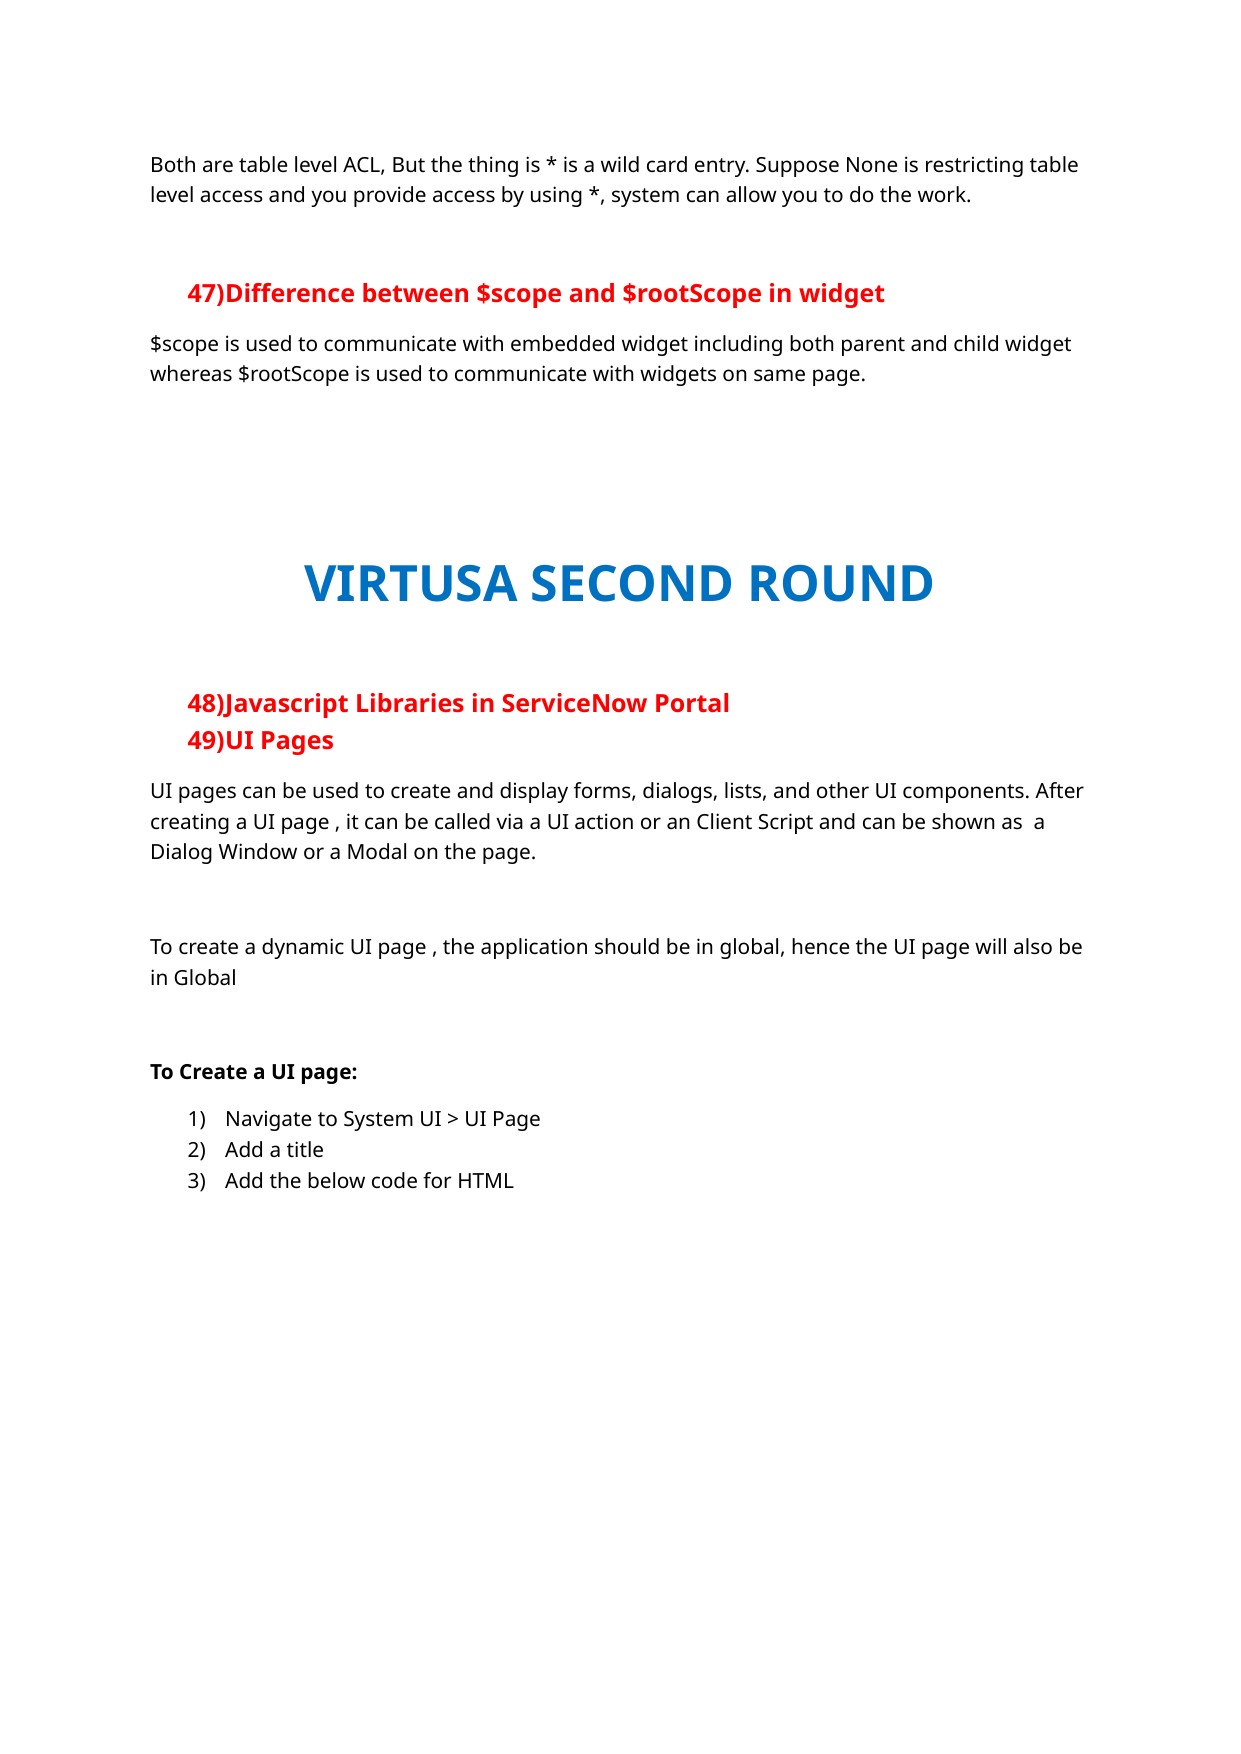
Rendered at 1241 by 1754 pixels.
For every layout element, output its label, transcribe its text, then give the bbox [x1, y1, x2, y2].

text $scope is used to communicate with embedded widget including both parent and child widget whereas $rootScope is used to communicate with widgets on same page. [150, 329, 1090, 388]
text To Create a UI page: [150, 1057, 1090, 1086]
list Javascript Libraries in ServiceNow Portal [187, 686, 1090, 720]
text To create a dynamic UI page , the application should be in global, hence the UI page will also be in Global [150, 932, 1090, 991]
list Add a title [187, 1135, 1090, 1163]
text Both are table level ACL, But the thing is * is a wild card entry. Suppose None is restricting table level access and you provide access by using *, system can allow you to do the work. [150, 150, 1090, 209]
text VIRTUSA SECOND ROUND [150, 548, 1090, 617]
list Difference between $scope and $rootScope in widget [187, 275, 1090, 309]
list Navigate to System UI > UI Page [187, 1104, 1090, 1133]
text UI pages can be used to create and display forms, dialogs, lists, and other UI components. After creating a UI page , it can be called via a UI action or an Client Script and can be shown as a Dialog Window or a Modal on the page. [150, 776, 1090, 866]
list Add the below code for HTML [187, 1166, 1090, 1194]
list UI Pages [187, 723, 1090, 757]
